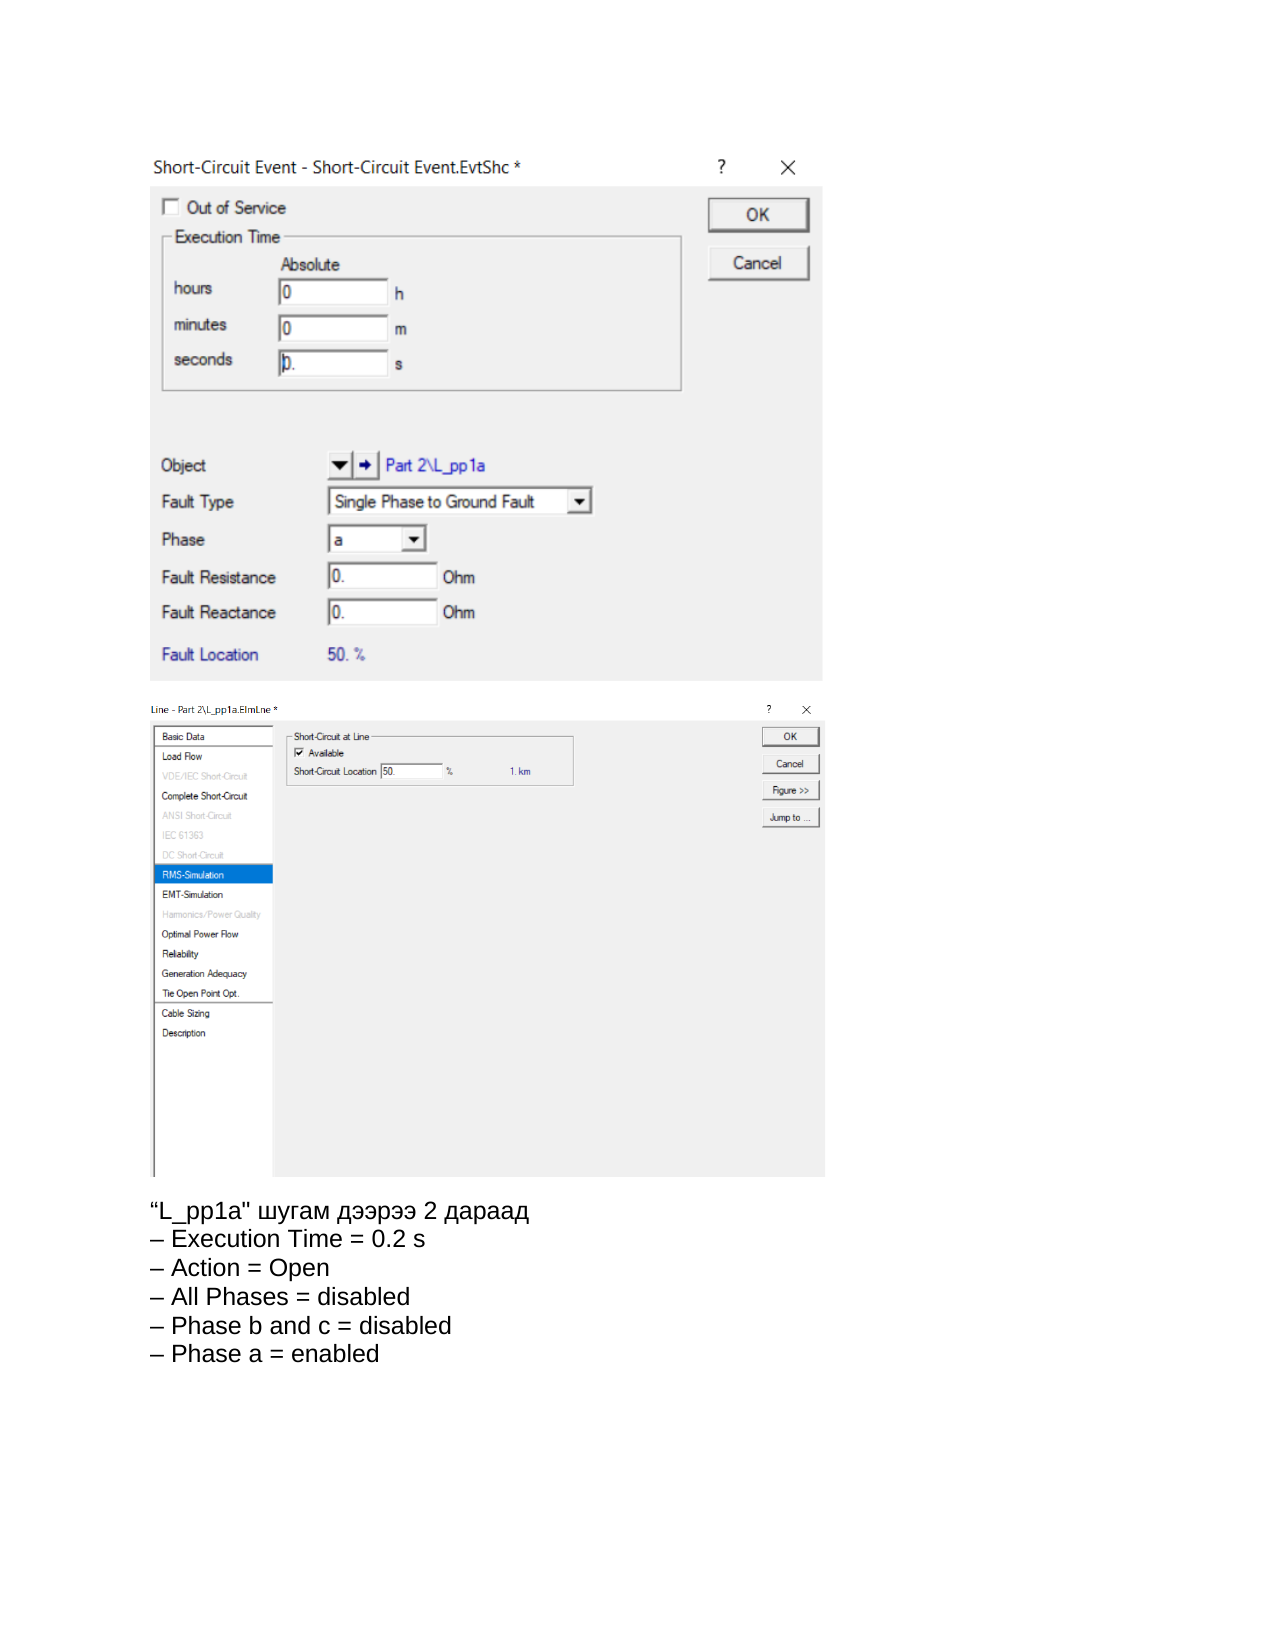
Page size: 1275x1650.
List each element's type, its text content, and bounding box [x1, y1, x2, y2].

text – Phase a = enabled [150, 1339, 1125, 1368]
text – All Phases = disabled [150, 1282, 1125, 1311]
text – Action = Open [150, 1253, 1125, 1282]
text “L_pp1a" шугам дээрээ 2 дараад [150, 1196, 1125, 1224]
picture [150, 150, 823, 681]
text – Phase b and c = disabled [150, 1311, 1125, 1339]
picture [150, 699, 826, 1177]
text – Execution Time = 0.2 s [150, 1224, 1125, 1253]
